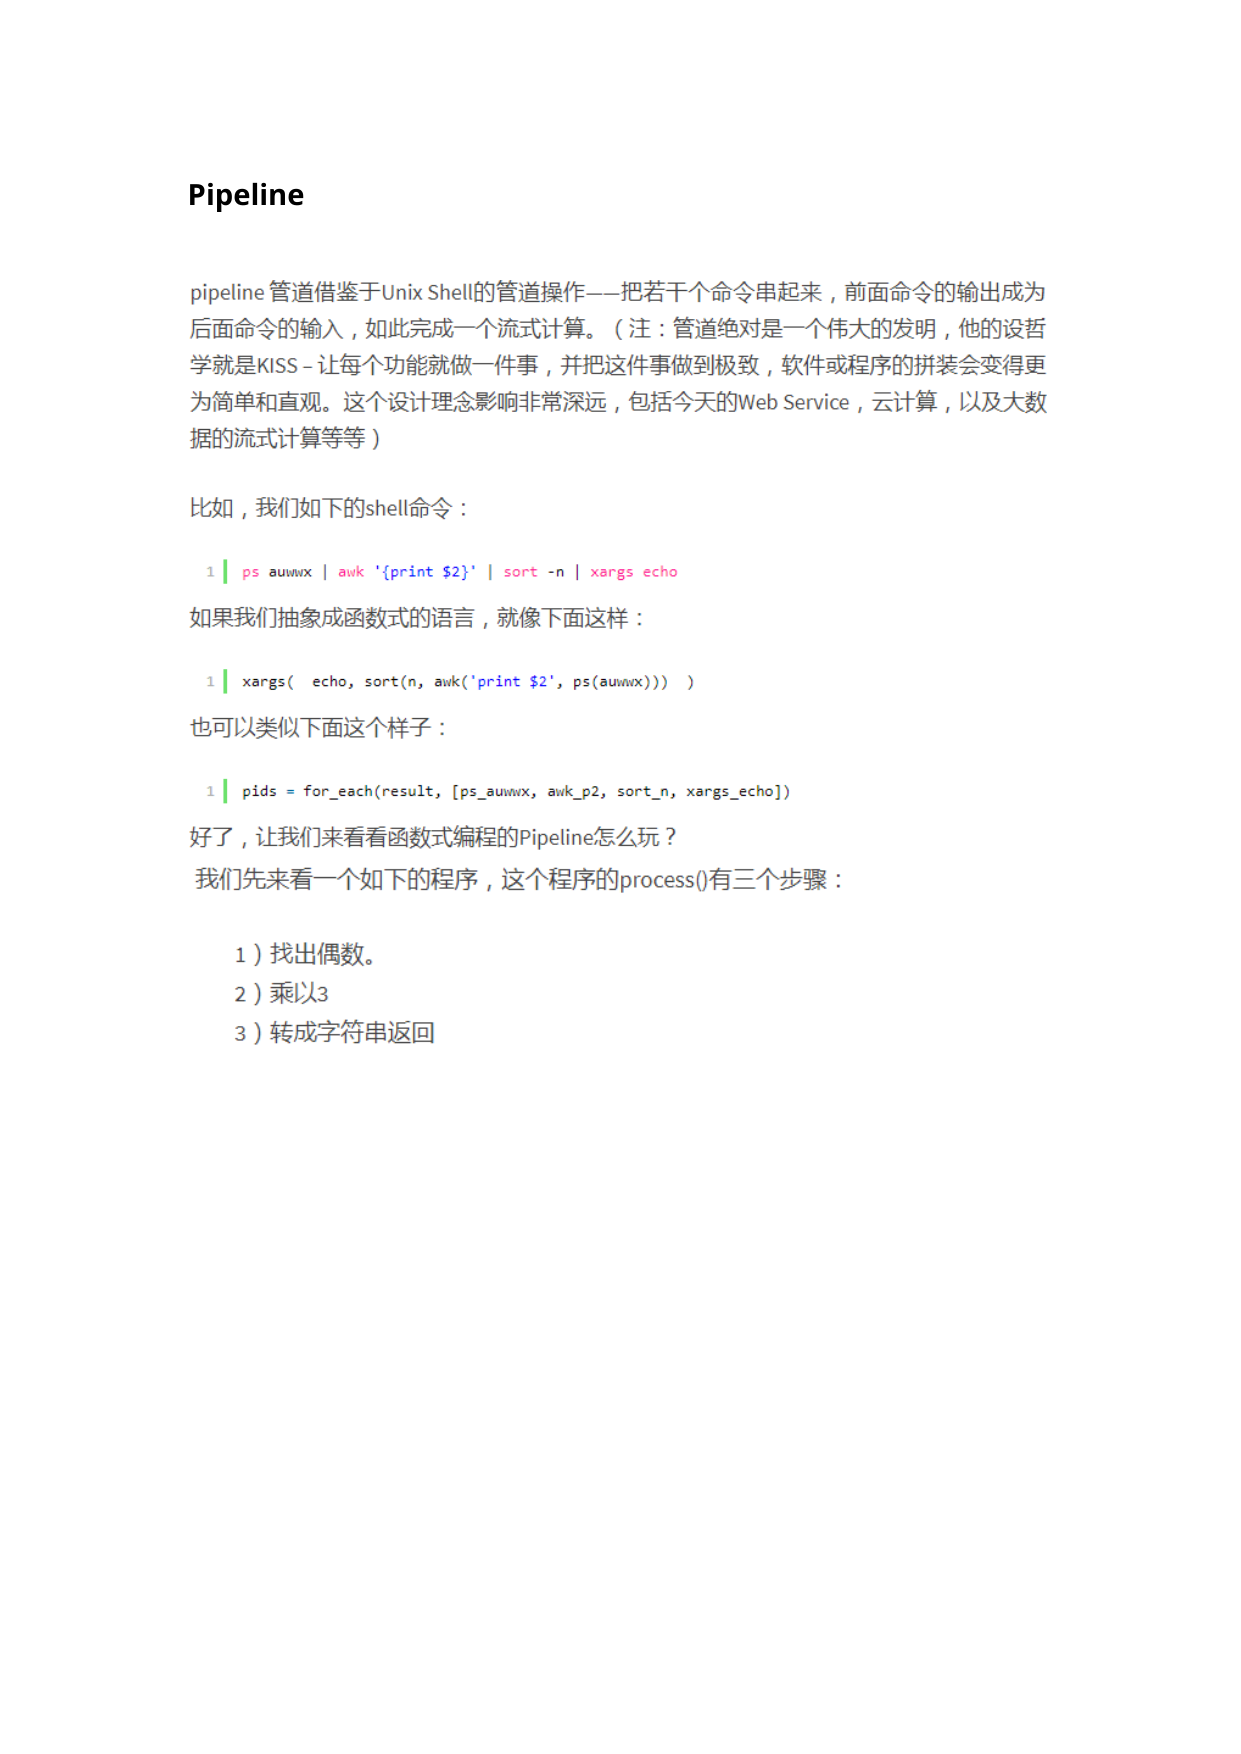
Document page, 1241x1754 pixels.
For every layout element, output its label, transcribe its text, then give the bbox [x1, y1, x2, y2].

picture [187, 279, 1053, 851]
subtitle Pipeline [187, 162, 1053, 227]
picture [187, 864, 1053, 1046]
